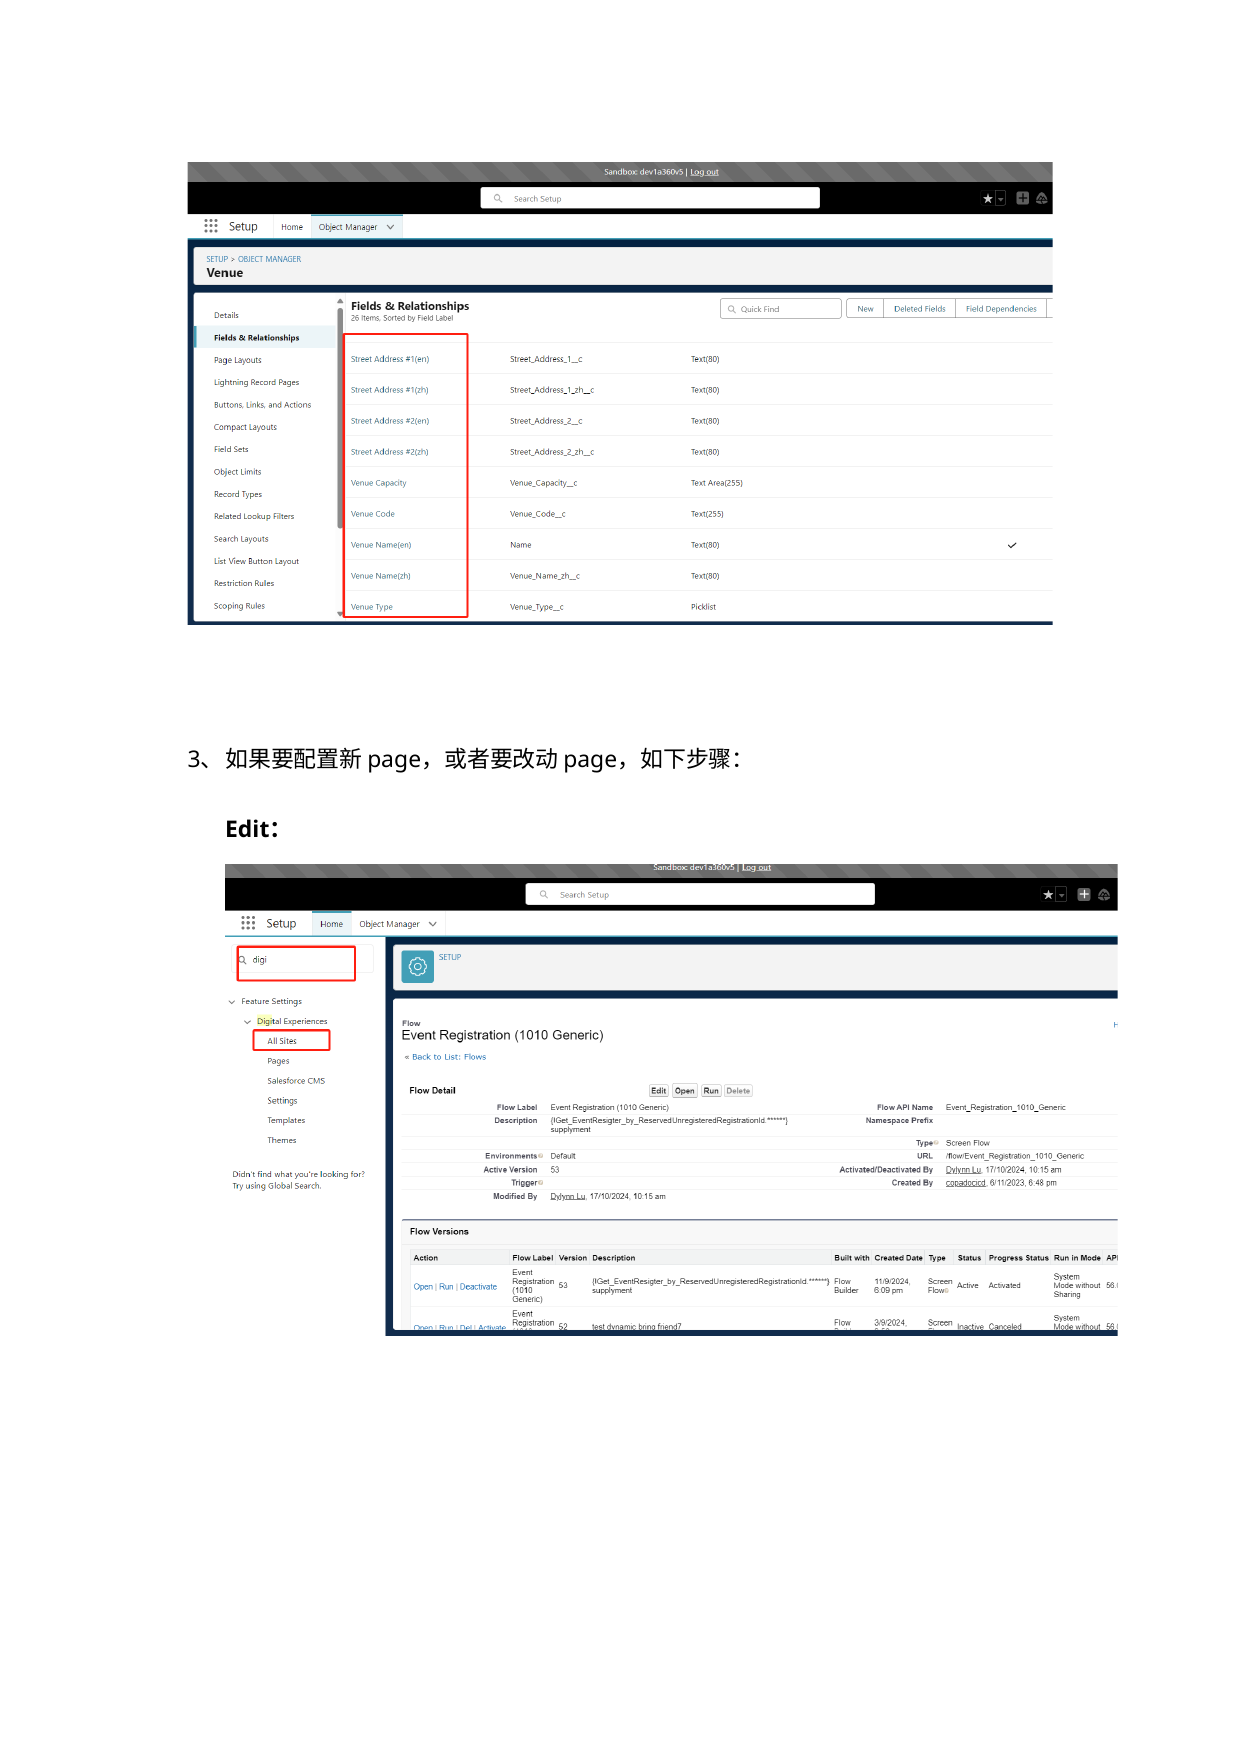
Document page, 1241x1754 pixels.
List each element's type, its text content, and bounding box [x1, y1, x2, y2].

picture [187, 162, 1053, 625]
list Edit： [225, 795, 1053, 860]
list 如果要配置新page，或者要改动page，如下步骤： [187, 725, 1053, 790]
picture [225, 864, 1118, 1336]
